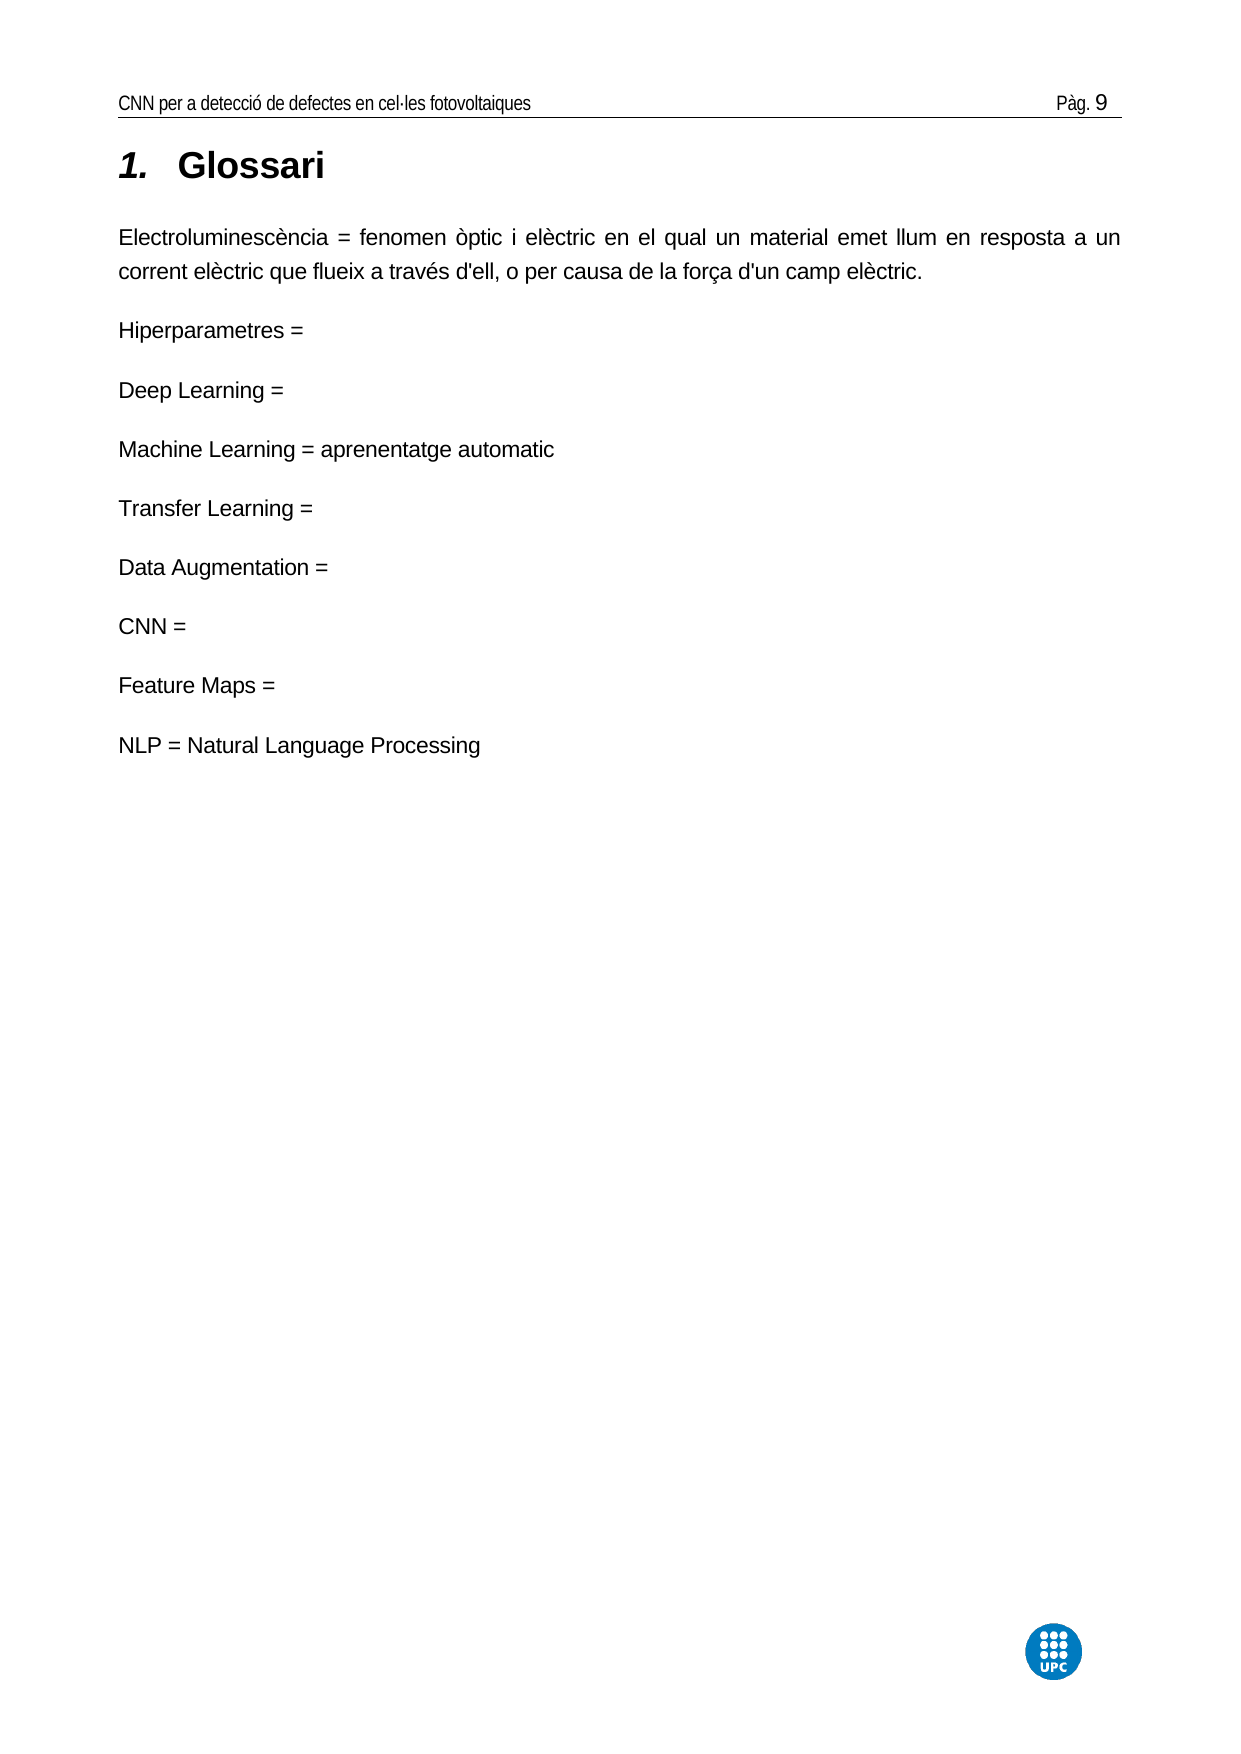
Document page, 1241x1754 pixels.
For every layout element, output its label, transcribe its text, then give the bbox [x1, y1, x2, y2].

text NLP = Natural Language Processing [118, 732, 1122, 758]
text Feature Maps = [118, 672, 1122, 699]
subtitle Glossari [118, 143, 1122, 186]
text Machine Learning = aprenentatge automatic [118, 436, 1122, 462]
text Electroluminescència = fenomen òptic i elèctric en el qual un material emet llum en resposta a un corrent elèctric que flueix a través d'ell, o per causa de la força d'un camp elèctric. [118, 224, 1122, 285]
text Hiperparametres = [118, 317, 1122, 344]
text CNN = [118, 613, 1122, 640]
text Transfer Learning = [118, 495, 1122, 521]
text Deep Learning = [118, 377, 1122, 403]
text Data Augmentation = [118, 554, 1122, 581]
picture [1018, 1616, 1089, 1687]
